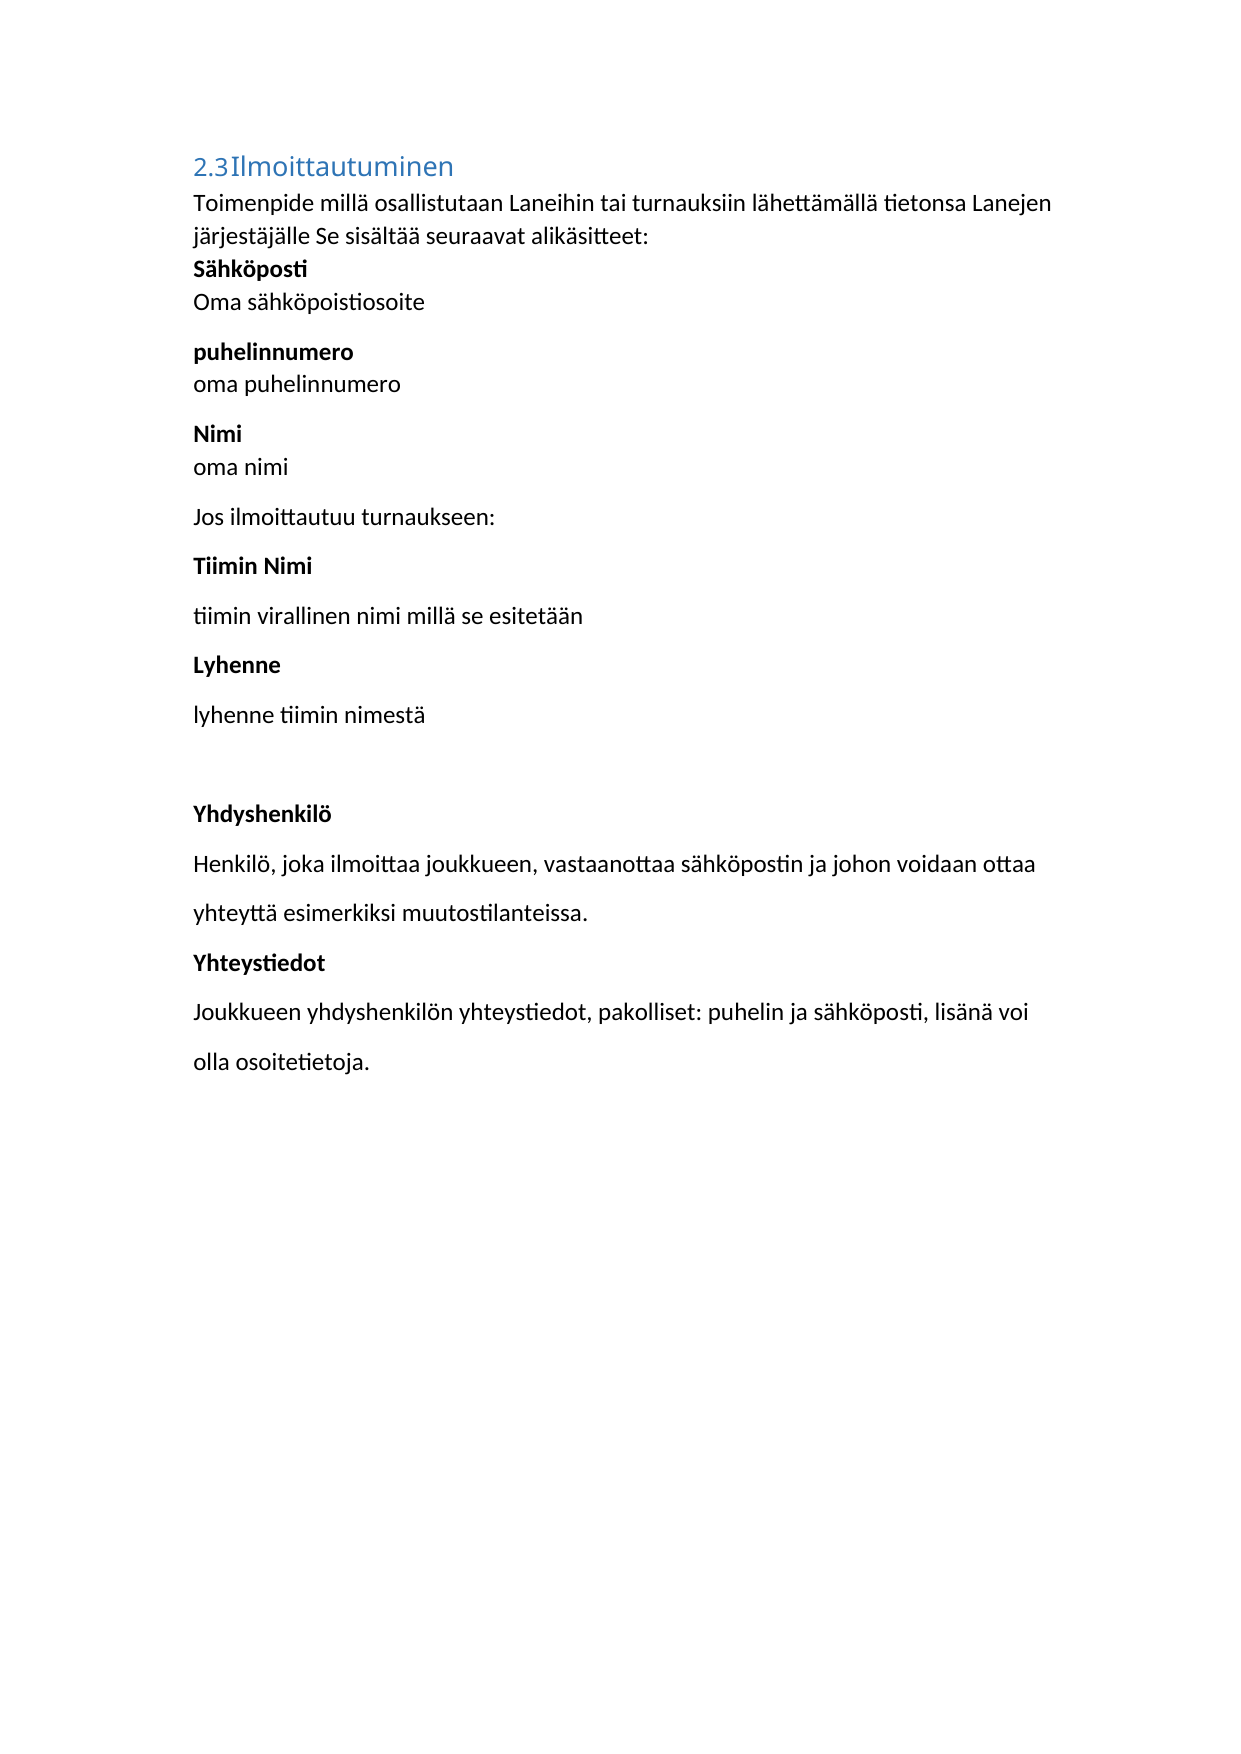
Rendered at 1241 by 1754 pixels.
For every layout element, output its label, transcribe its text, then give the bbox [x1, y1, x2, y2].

text Joukkueen yhdyshenkilön yhteystiedot, pakolliset: puhelin ja sähköposti, lisänä voi [193, 997, 1122, 1027]
text Yhteystiedot [193, 947, 1122, 977]
text yhteyttä esimerkiksi muutostilanteissa. [193, 897, 1122, 928]
text Nimi oma nimi [193, 418, 1122, 482]
text Yhdyshenkilö [193, 798, 1122, 829]
text Henkilö, joka ilmoittaa joukkueen, vastaanottaa sähköpostin ja johon voidaan ottaa [193, 848, 1122, 878]
text Toimenpide millä osallistutaan Laneihin tai turnauksiin lähettämällä tietonsa Lanejen järjestäjälle Se sisältää seuraavat alikäsitteet: Sähköposti Oma sähköpoistiosoite [193, 187, 1122, 317]
text puhelinnumero oma puhelinnumero [193, 336, 1122, 399]
text olla osoitetietoja. [193, 1046, 1122, 1077]
text tiimin virallinen nimi millä se esitetään [193, 600, 1122, 630]
text Jos ilmoittautuu turnaukseen: [193, 501, 1122, 531]
text Lyhenne [193, 649, 1122, 680]
subtitle Ilmoittautuminen [193, 148, 1122, 184]
text Tiimin Nimi [193, 550, 1122, 581]
text lyhenne tiimin nimestä [193, 699, 1122, 729]
